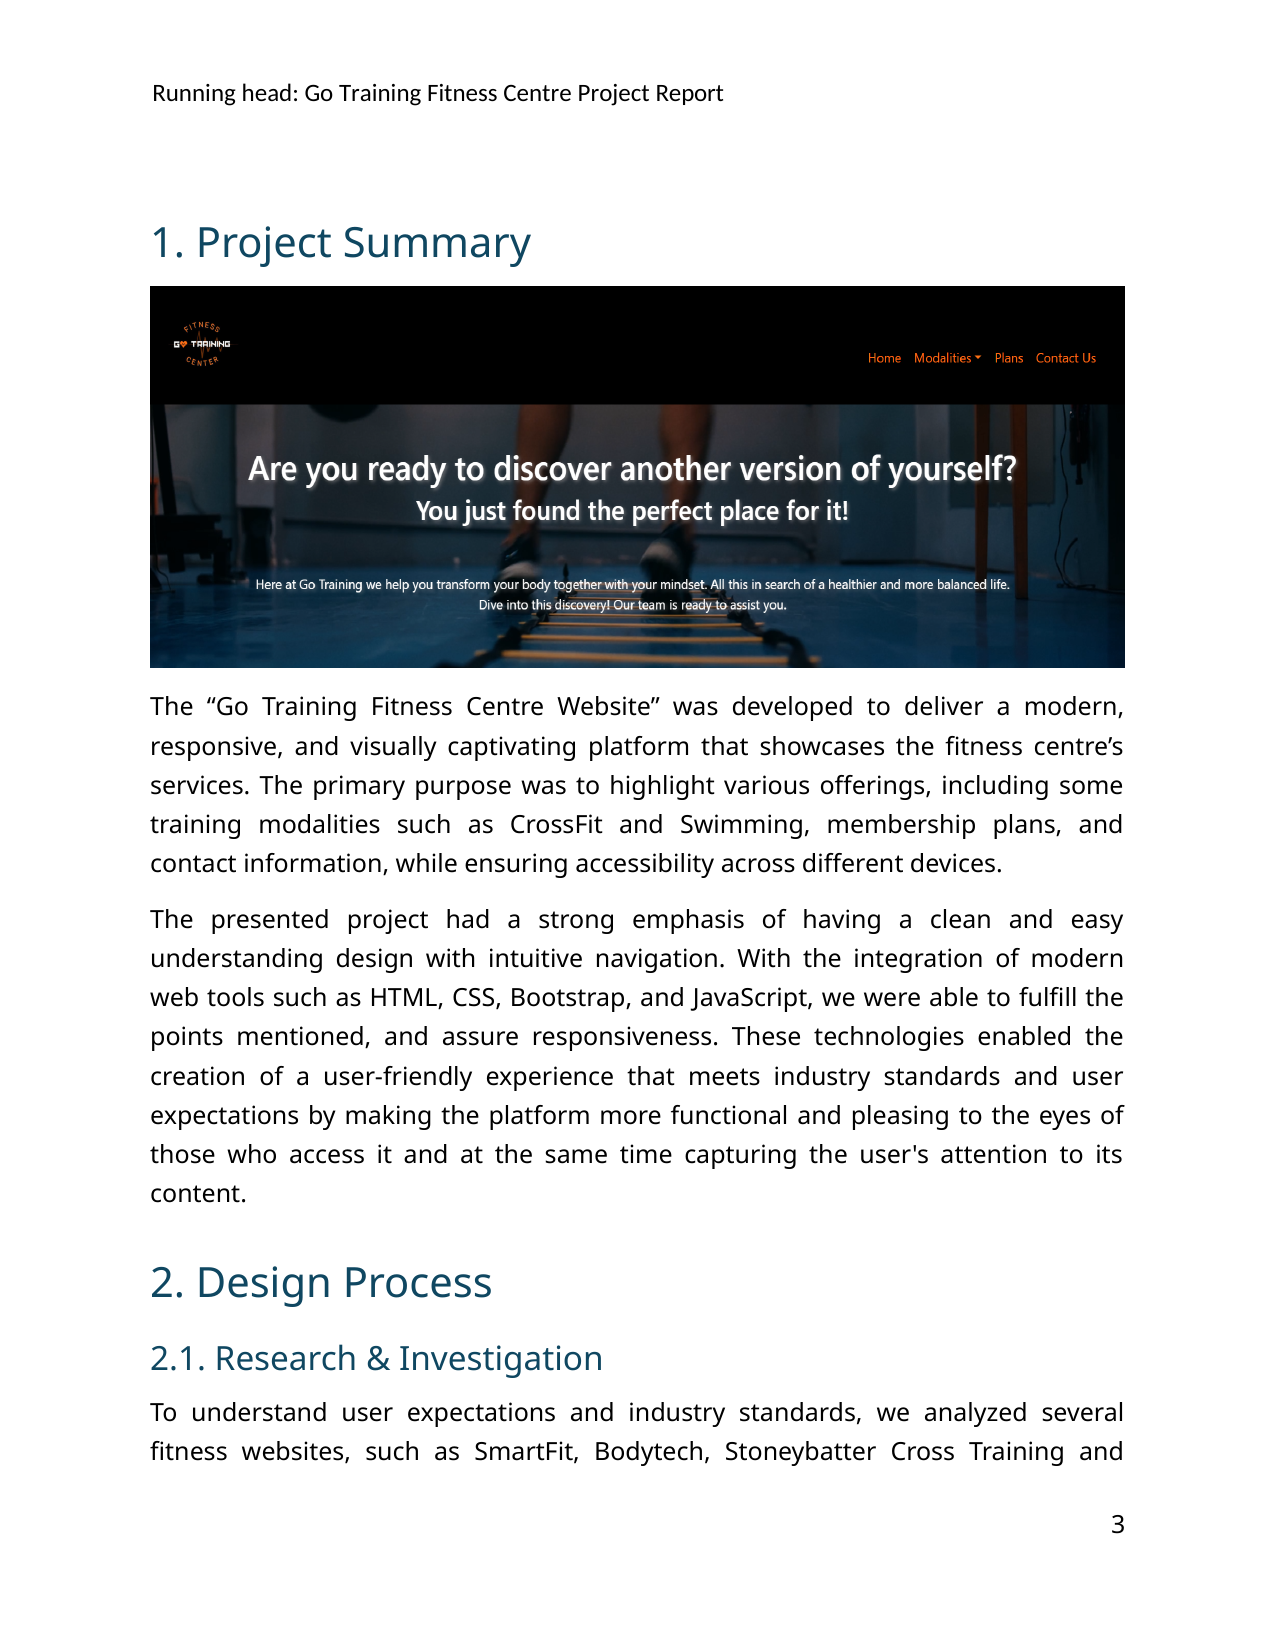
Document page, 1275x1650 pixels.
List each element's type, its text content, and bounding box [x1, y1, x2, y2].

subtitle 2.1. Research & Investigation [150, 1334, 1125, 1380]
picture [150, 286, 1125, 668]
subtitle 1. Project Summary [150, 213, 1125, 270]
subtitle 2. Design Process [150, 1252, 1125, 1309]
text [150, 1395, 1125, 1468]
text The presented project had a strong emphasis of having a clean and easy understanding design with intuitive navigation. With the integration of modern web tools such as HTML, CSS, Bootstrap, and JavaScript, we were able to fulfill the points mentioned, and assure responsiveness. These technologies enabled the creation of a user-friendly experience that meets industry standards and user expectations by making the platform more functional and pleasing to the eyes of those who access it and at the same time capturing the user's attention to its content. [150, 902, 1125, 1210]
text The “Go Training Fitness Centre Website” was developed to deliver a modern, responsive, and visually captivating platform that showcases the fitness centre’s services. The primary purpose was to highlight various offerings, including some training modalities such as CrossFit and Swimming, membership plans, and contact information, while ensuring accessibility across different devices. [150, 689, 1125, 880]
